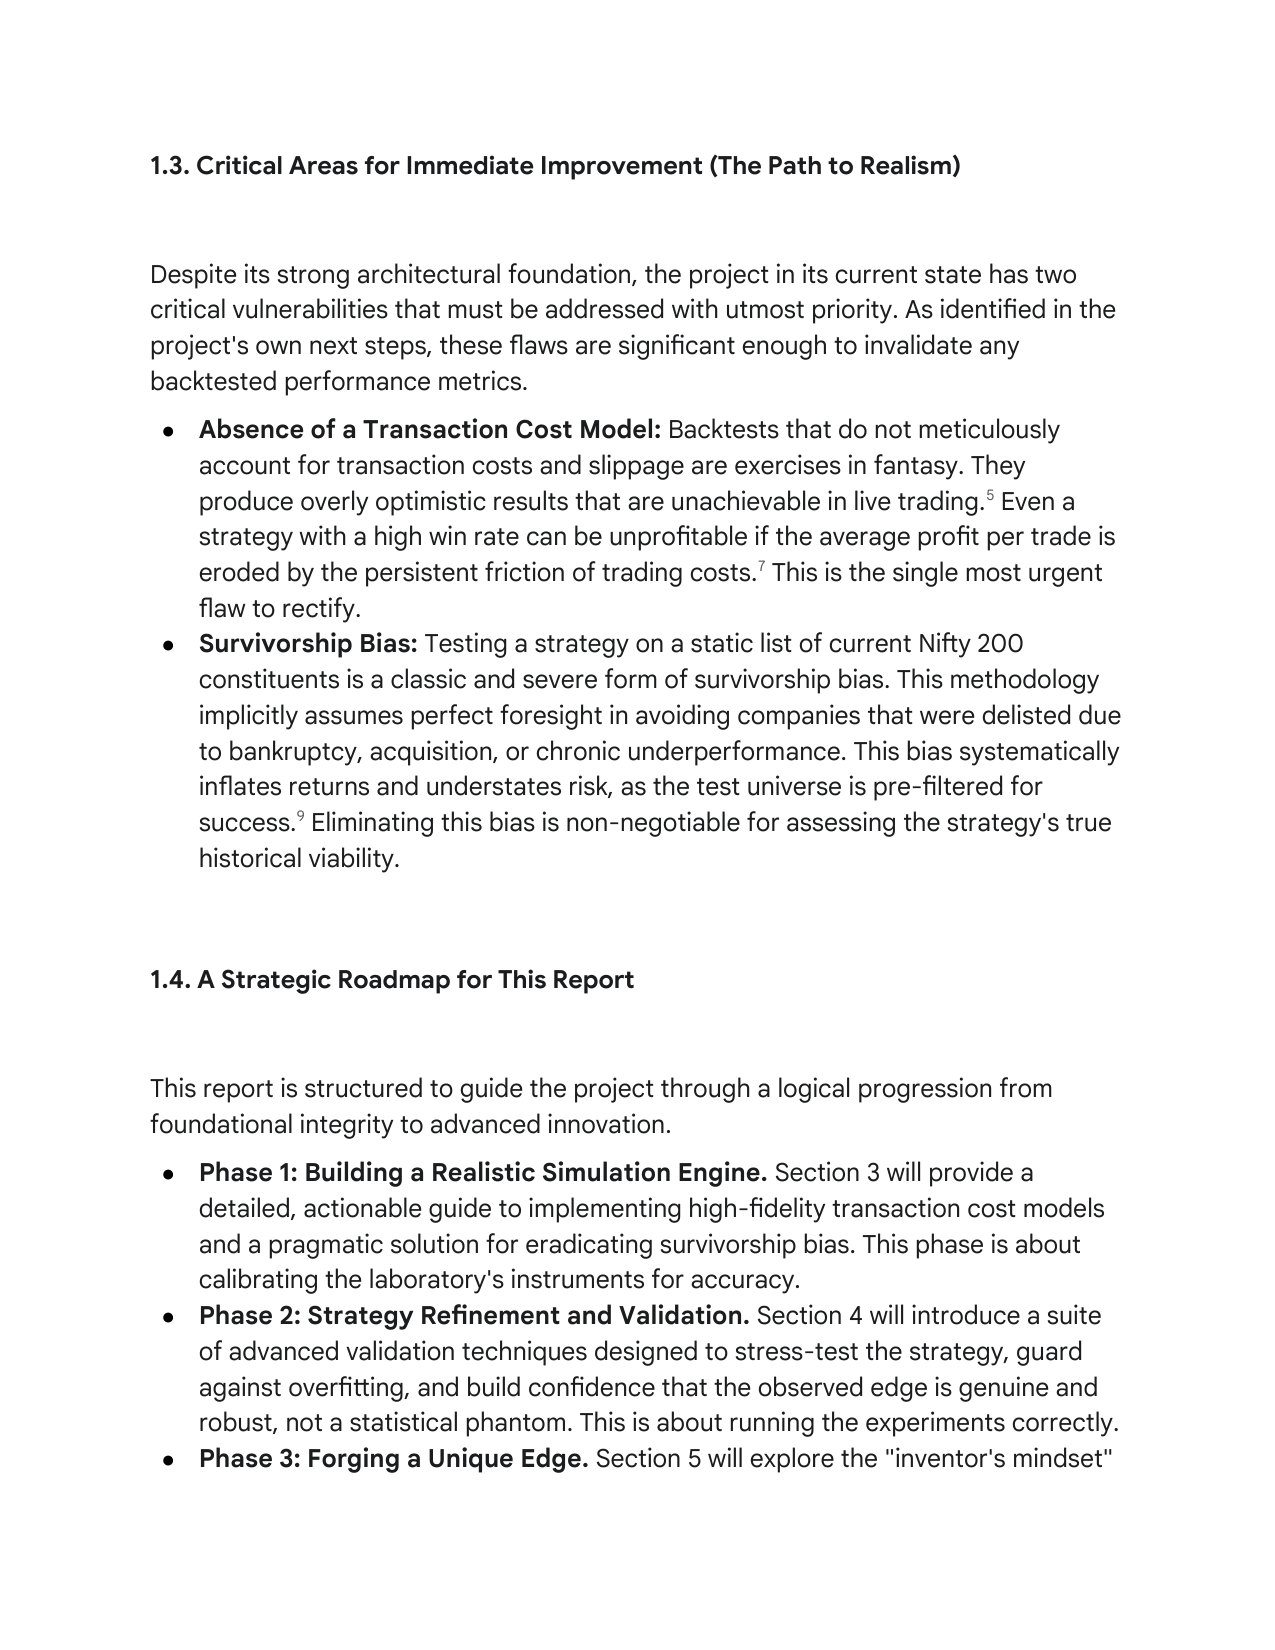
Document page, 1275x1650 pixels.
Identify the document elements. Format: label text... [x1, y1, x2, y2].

subtitle 1.4. A Strategic Roadmap for This Report [150, 964, 1125, 996]
list Phase 1: Building a Realistic Simulation Engine. Section 3 will provide a detailed, actionable guide to implementing high-fidelity transaction cost models and a pragmatic solution for eradicating survivorship bias. This phase is about calibrating the laboratory's instruments for accuracy. [161, 1157, 1125, 1296]
text Despite its strong architectural foundation, the project in its current state has two critical vulnerabilities that must be addressed with utmost priority. As identified in the project's own next steps, these flaws are significant enough to invalidate any backtested performance metrics. [150, 259, 1125, 397]
list Absence of a Transaction Cost Model: Backtests that do not meticulously account for transaction costs and slippage are exercises in fantasy. They produce overly optimistic results that are unachievable in live trading.5 Even a strategy with a high win rate can be unprofitable if the average profit per trade is eroded by the persistent friction of trading costs.7 This is the single most urgent flaw to rectify. [161, 414, 1125, 624]
subtitle 1.3. Critical Areas for Immediate Improvement (The Path to Realism) [150, 150, 1125, 181]
text This report is structured to guide the project through a logical progression from foundational integrity to advanced innovation. [150, 1073, 1125, 1141]
list Phase 2: Strategy Refinement and Validation. Section 4 will introduce a suite of advanced validation techniques designed to stress-test the strategy, guard against overfitting, and build confidence that the observed edge is genuine and robust, not a statistical phantom. This is about running the experiments correctly. [161, 1300, 1125, 1439]
list Survivorship Bias: Testing a strategy on a static list of current Nifty 200 constituents is a classic and severe form of survivorship bias. This methodology implicitly assumes perfect foresight in avoiding companies that were delisted due to bankruptcy, acquisition, or chronic underperformance. This bias systematically inflates returns and understates risk, as the test universe is pre-filtered for success.9 Eliminating this bias is non-negotiable for assessing the strategy's true historical viability. [161, 629, 1125, 874]
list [161, 1443, 1125, 1475]
